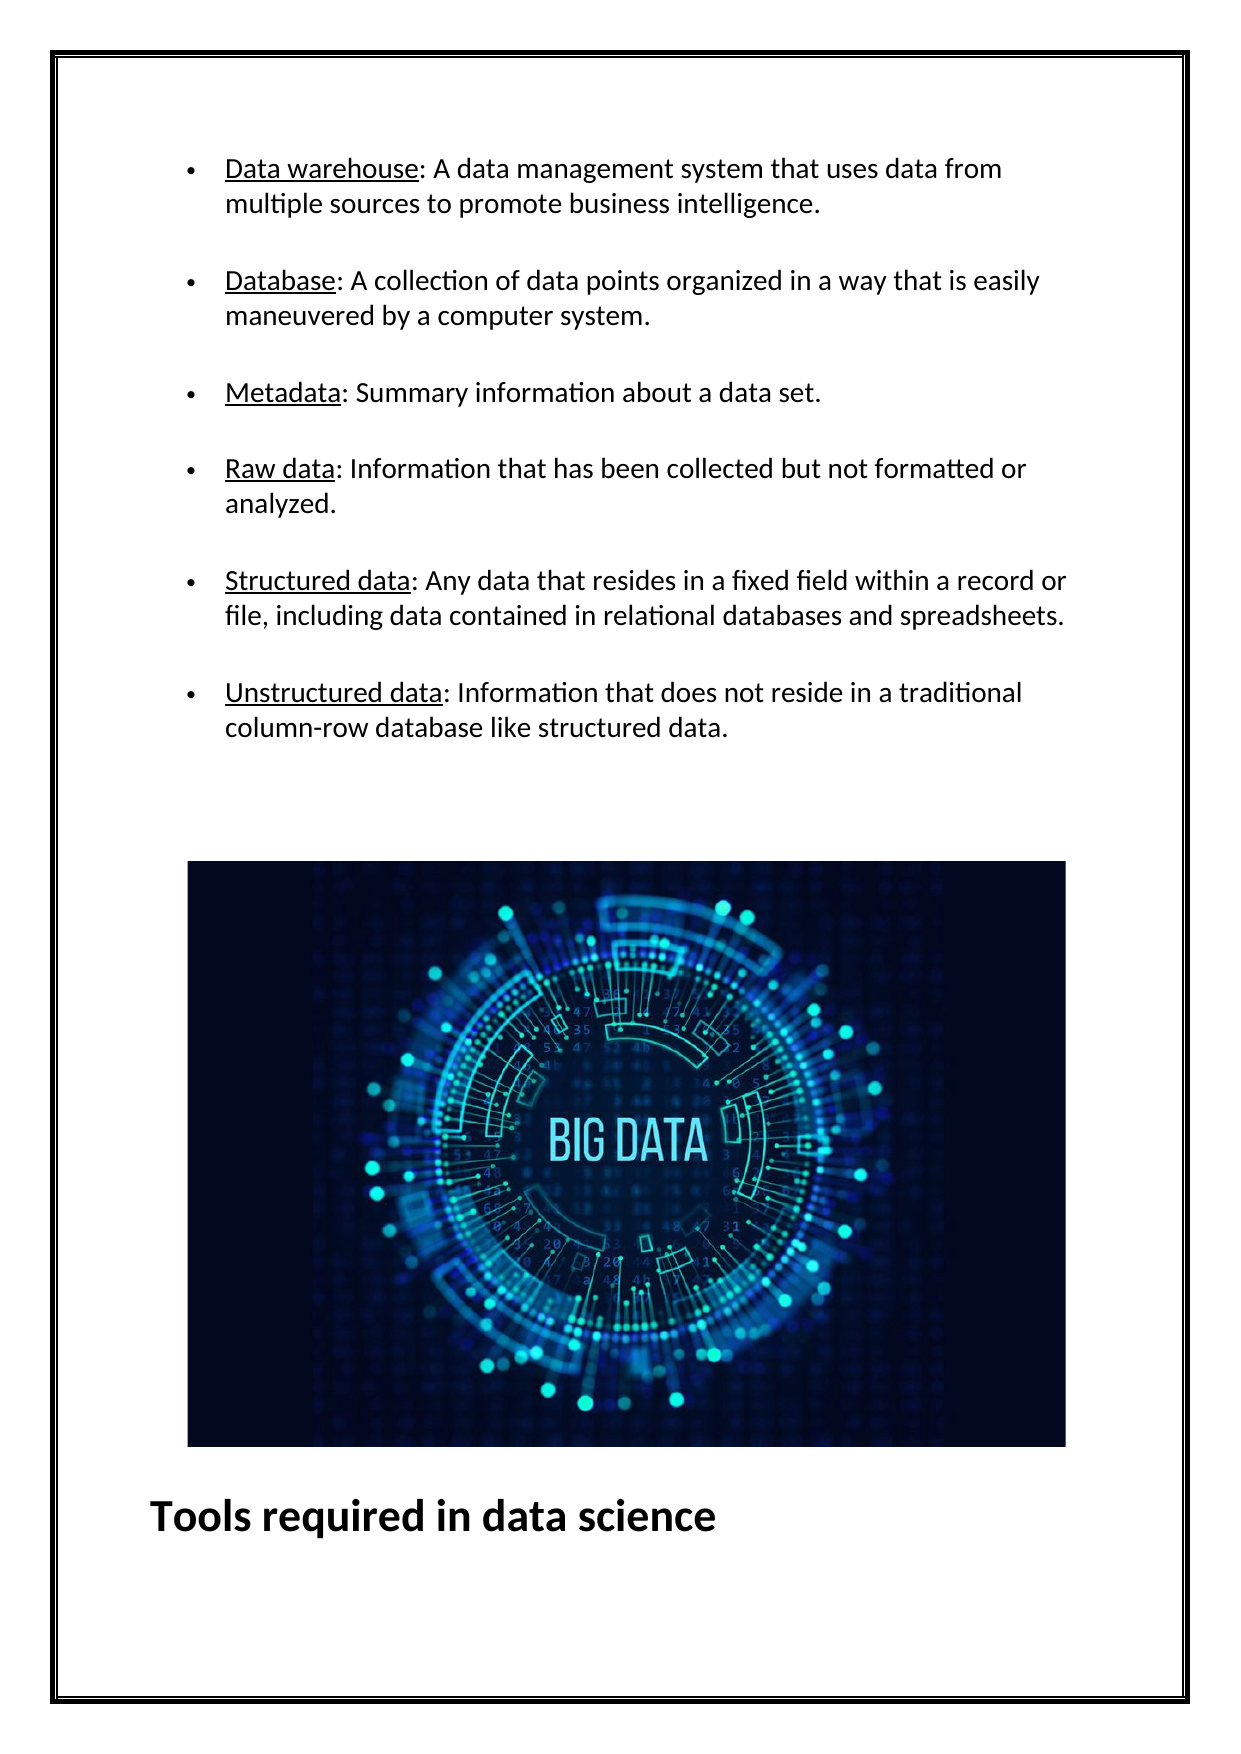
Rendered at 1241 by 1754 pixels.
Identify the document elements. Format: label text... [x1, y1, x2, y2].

list Metadata: Summary information about a data set. [187, 374, 1090, 409]
list Unstructured data: Information that does not reside in a traditional column-row database like structured data. [187, 674, 1090, 745]
list Database: A collection of data points organized in a way that is easily maneuvered by a computer system. [187, 262, 1090, 333]
list Structured data: Any data that resides in a fixed field within a record or file, including data contained in relational databases and spreadsheets. [187, 562, 1090, 633]
picture [187, 861, 1066, 1447]
list Data warehouse: A data management system that uses data from multiple sources to promote business intelligence. [187, 150, 1090, 221]
text Tools required in data science [150, 1487, 1090, 1543]
list Raw data: Information that has been collected but not formatted or analyzed. [187, 450, 1090, 521]
